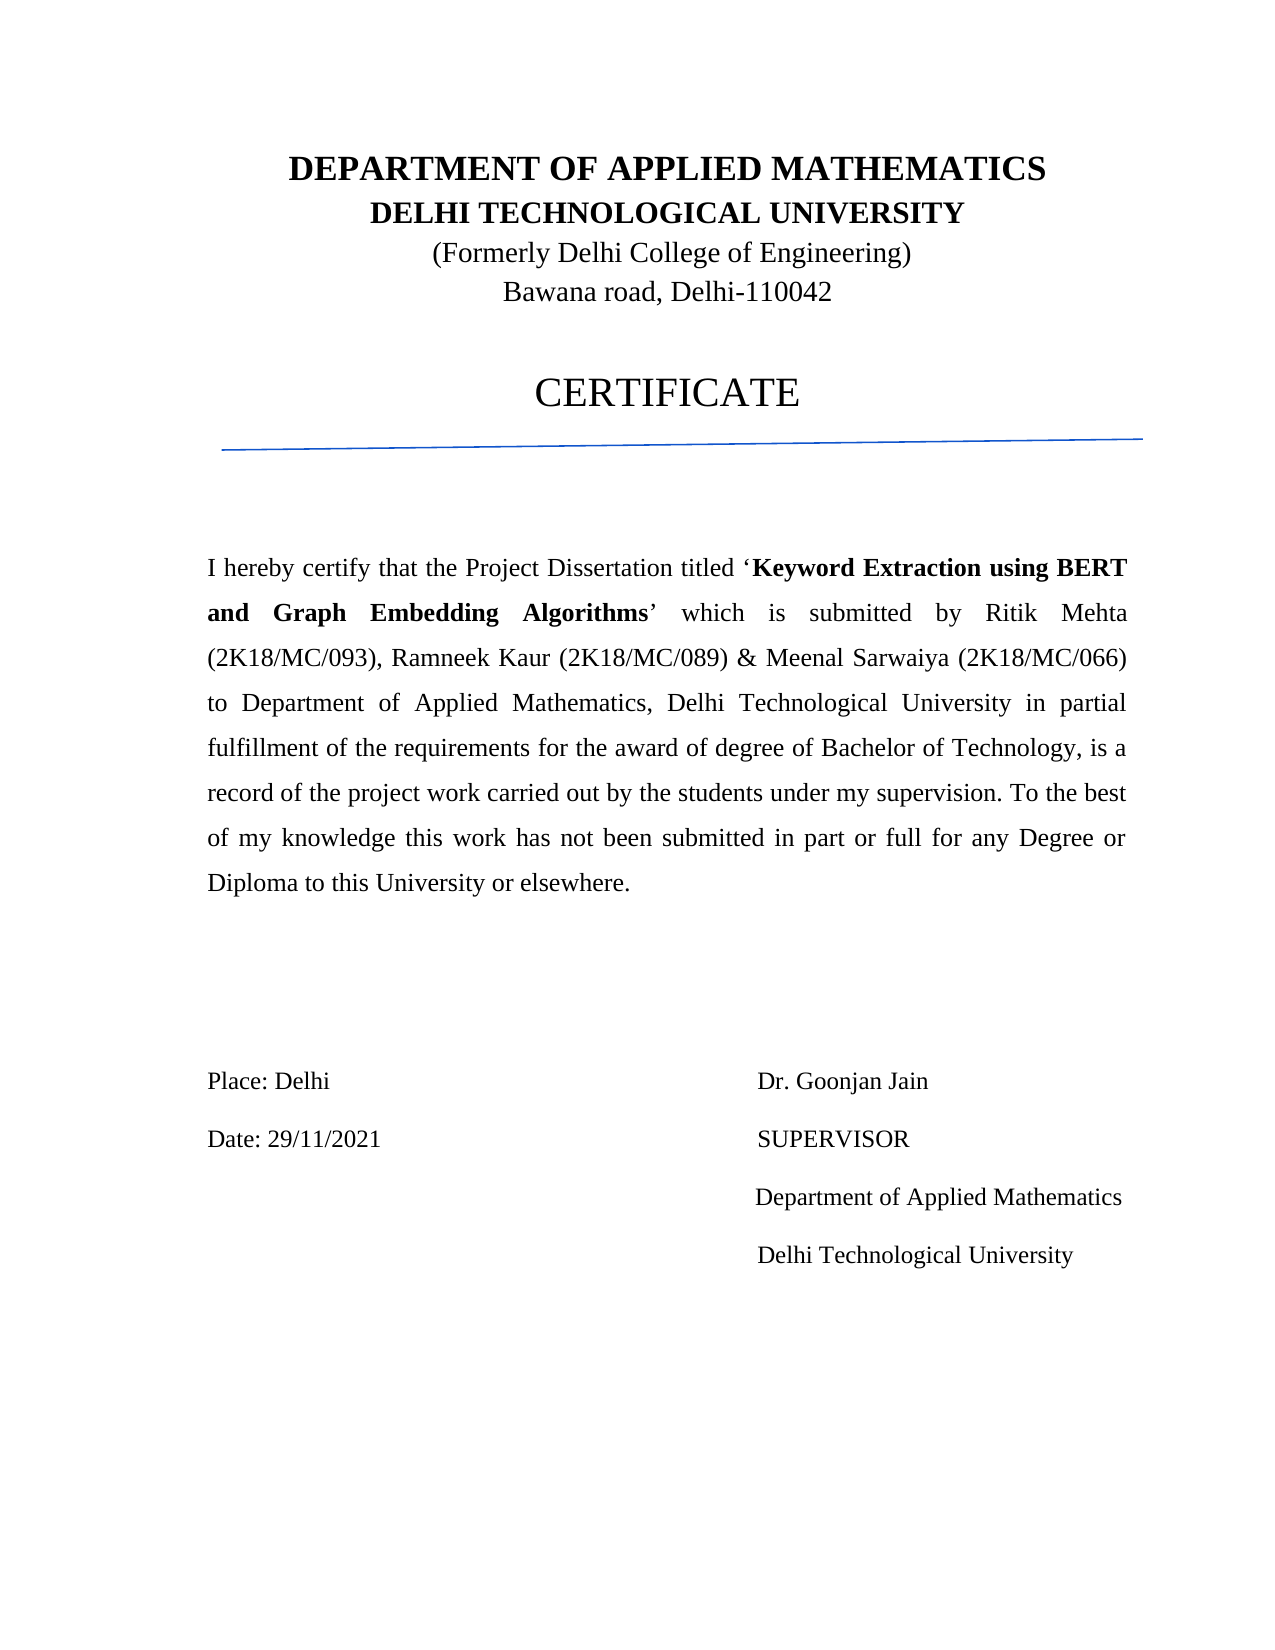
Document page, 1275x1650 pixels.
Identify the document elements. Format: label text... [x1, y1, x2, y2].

text (Formerly Delhi College of Engineering) [207, 235, 1128, 269]
text DELHI TECHNOLOGICAL UNIVERSITY [207, 194, 1128, 230]
text Department of Applied Mathematics [207, 1182, 1128, 1211]
text Date: 29/11/2021 SUPERVISOR [207, 1124, 1128, 1153]
text I hereby certify that the Project Dissertation titled ‘Keyword Extraction using BERT and Graph Embedding Algorithms’ which is submitted by Ritik Mehta (2K18/MC/093), Ramneek Kaur (2K18/MC/089) & Meenal Sarwaiya (2K18/MC/066) to Department of Applied Mathematics, Delhi Technological University in partial fulfillment of the requirements for the award of degree of Bachelor of Technology, is a record of the project work carried out by the students under my supervision. To the best of my knowledge this work has not been submitted in part or full for any Degree or Diploma to this University or elsewhere. [207, 552, 1128, 897]
text Bawana road, Delhi-110042 [207, 274, 1128, 307]
text CERTIFICATE [207, 367, 1128, 415]
text DEPARTMENT OF APPLIED MATHEMATICS [207, 147, 1128, 188]
text Place: Delhi Dr. Goonjan Jain [207, 1066, 1128, 1095]
text Delhi Technological University [207, 1240, 1128, 1269]
